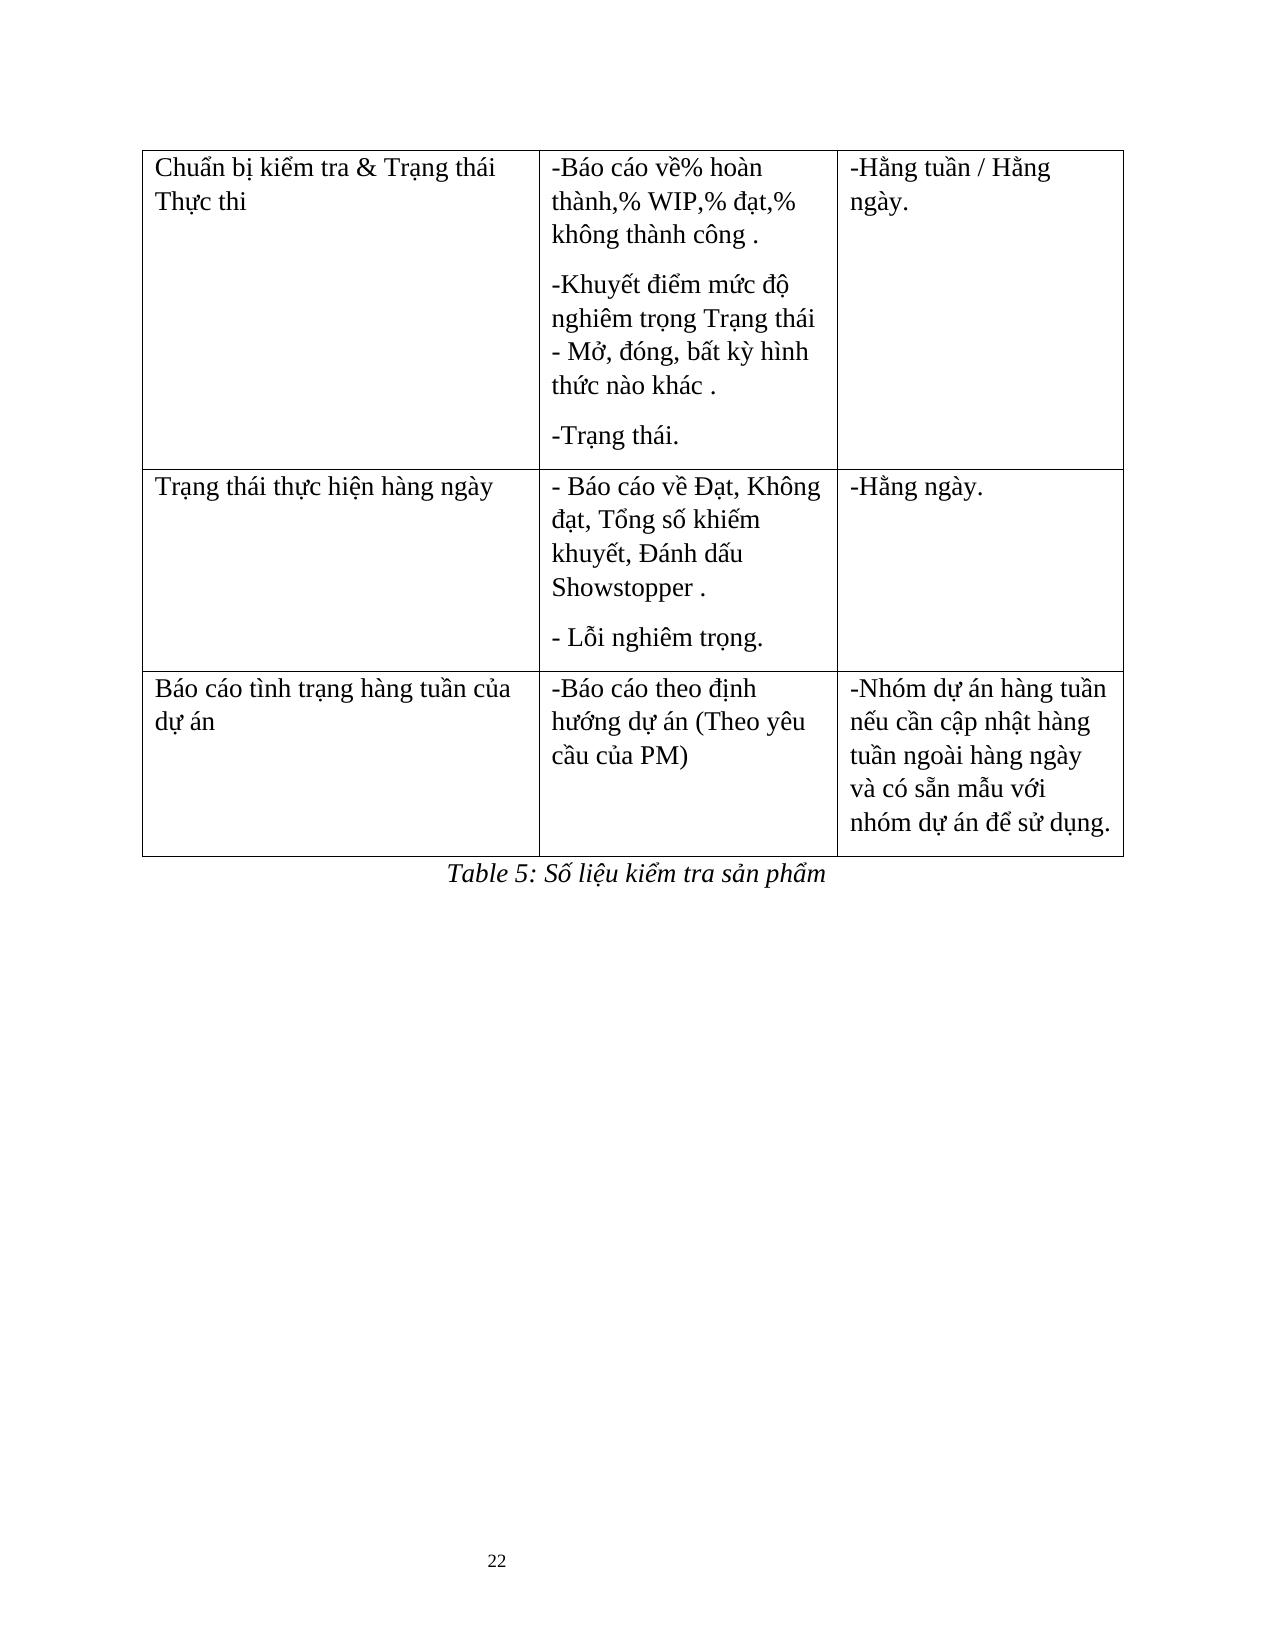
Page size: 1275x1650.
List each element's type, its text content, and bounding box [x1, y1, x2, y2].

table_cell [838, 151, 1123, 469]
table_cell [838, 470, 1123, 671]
text Table 5: Số liệu kiểm tra sản phẩm [150, 857, 1125, 888]
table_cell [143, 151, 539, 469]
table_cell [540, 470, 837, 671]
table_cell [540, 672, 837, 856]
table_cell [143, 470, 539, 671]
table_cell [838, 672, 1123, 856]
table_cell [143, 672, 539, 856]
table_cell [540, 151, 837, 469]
